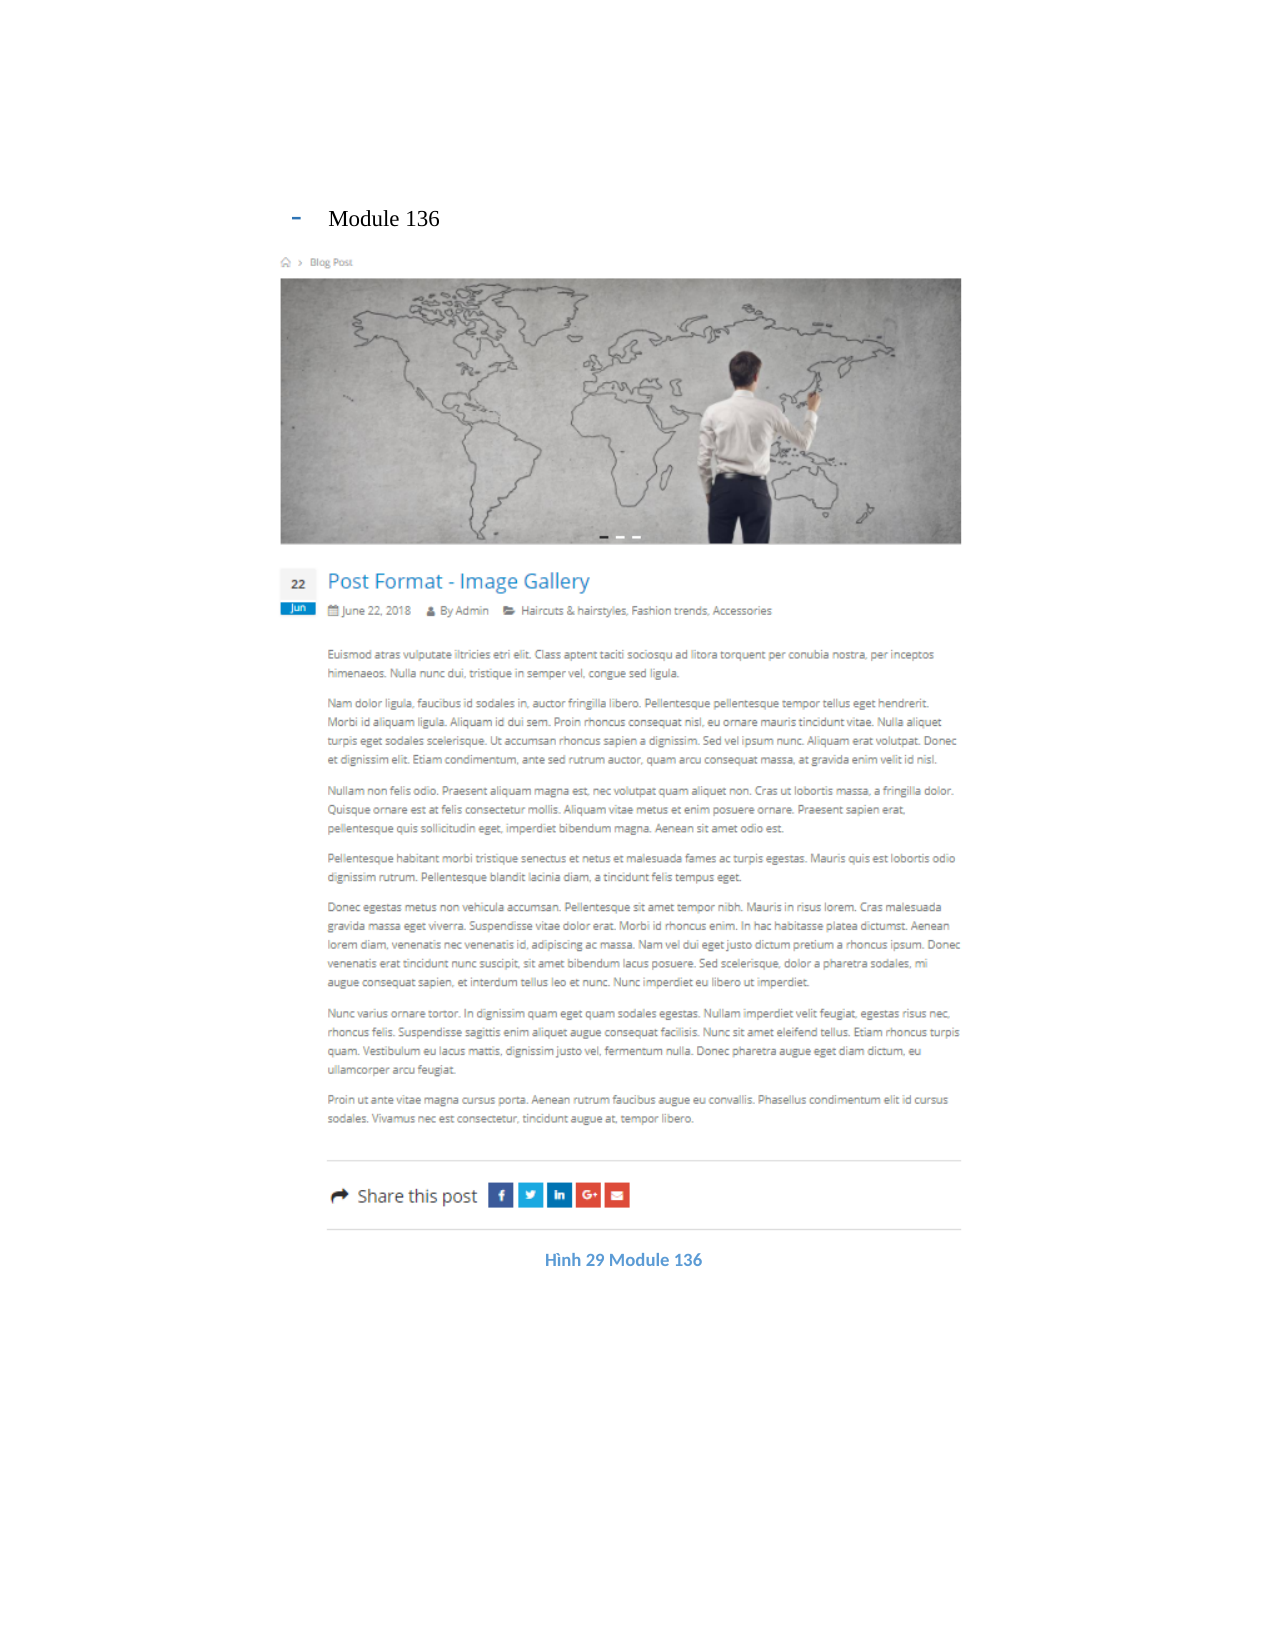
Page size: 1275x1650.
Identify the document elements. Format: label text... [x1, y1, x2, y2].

picture [267, 251, 980, 1239]
list Module 136 [291, 195, 1125, 233]
